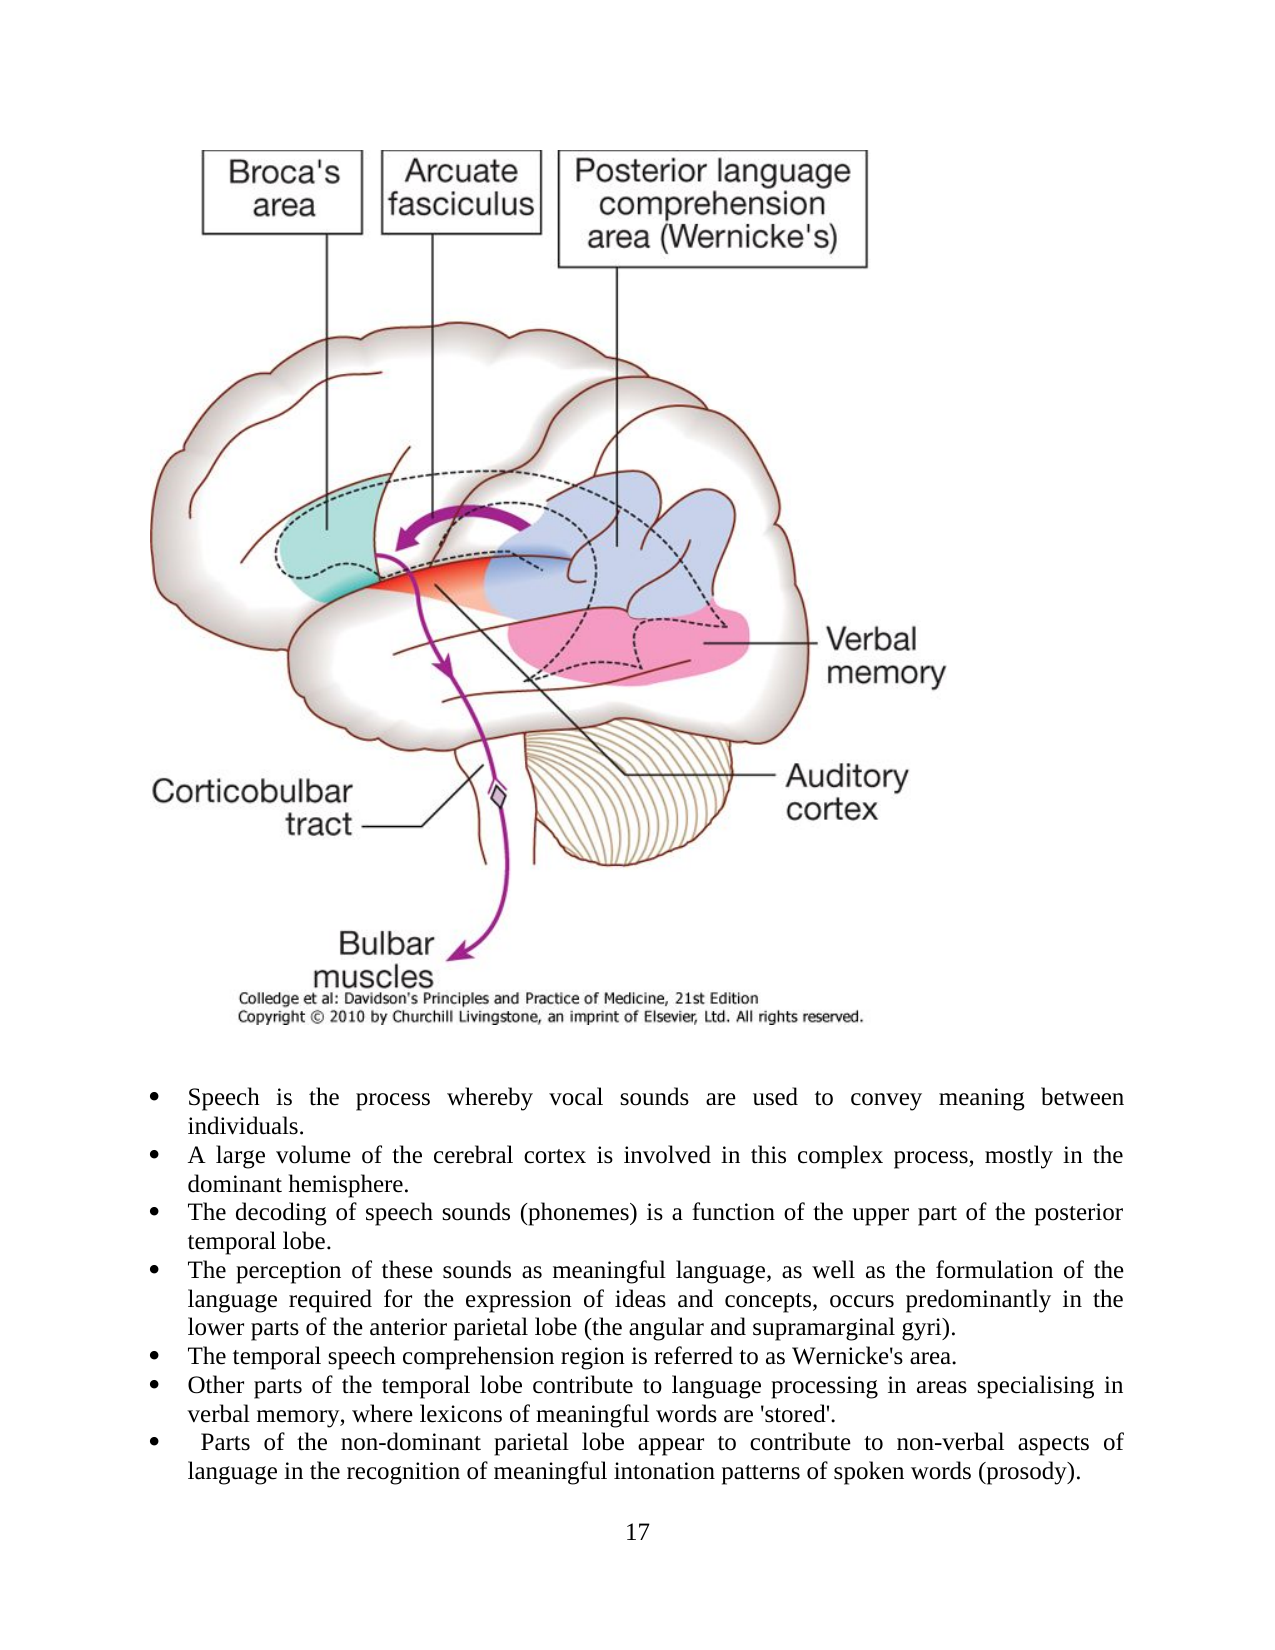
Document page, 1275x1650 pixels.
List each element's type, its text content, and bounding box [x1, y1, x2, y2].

table_header Speech is the process whereby vocal sounds are used to convey meaning between individuals. A large volume of the cerebral cortex is involved in this complex process, mostly in the dominant hemisphere. The decoding of speech sounds (phonemes) is a function of the upper part of the posterior temporal lobe. The perception of these sounds as meaningful language, as well as the formulation of the language required for the expression of ideas and concepts, occurs predominantly in the lower parts of the anterior parietal lobe (the angular and supramarginal gyri). The temporal speech comprehension region is referred to as Wernicke's area. Other parts of the temporal lobe contribute to language processing in areas specialising in verbal memory, where lexicons of meaningful words are 'stored'. Parts of the non-dominant parietal lobe appear to contribute to non-verbal aspects of language in the recognition of meaningful intonation patterns of spoken words (prosody). [150, 1054, 1125, 1485]
picture [150, 150, 947, 1025]
